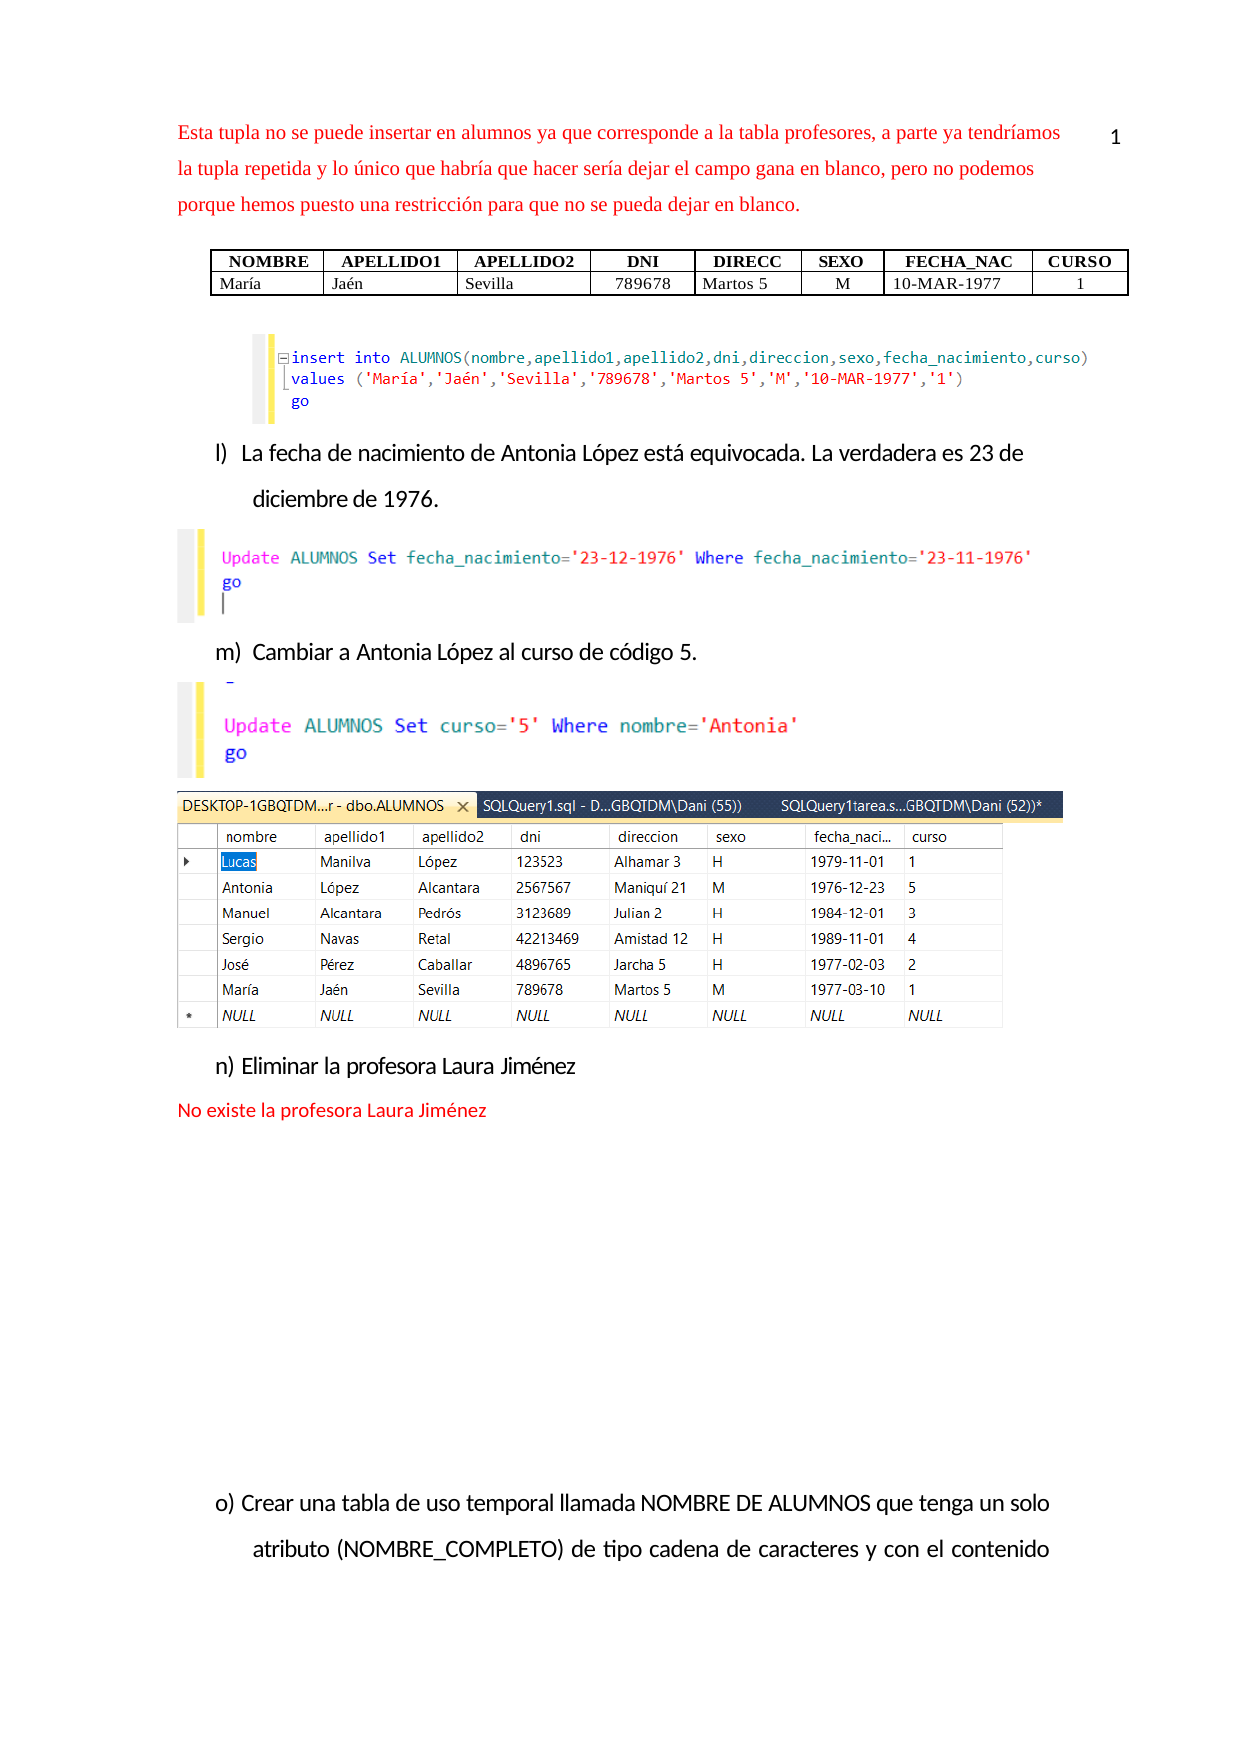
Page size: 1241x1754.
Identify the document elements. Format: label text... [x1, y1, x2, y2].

picture [177, 682, 831, 778]
list Eliminar la profesora Laura Jiménez [215, 1050, 1063, 1081]
table_header SEXO [802, 251, 883, 271]
table_header FECHA_NAC [885, 251, 1032, 271]
table_header DNI [591, 251, 694, 271]
table_header APELLIDO2 [458, 251, 590, 271]
list Cambiar a Antonia López al curso de código 5. [215, 636, 1063, 667]
table_cell 789678 [591, 272, 694, 294]
text Esta tupla no se puede insertar en alumnos ya que corresponde a la tabla profesores, a parte ya tendríamos la tupla repetida y lo único que habría que hacer sería dejar el campo gana en blanco, pero no podemos porque hemos puesto una restricción para que no se pueda dejar en blanco. [177, 120, 1063, 216]
table_cell María [212, 272, 323, 294]
table_header CURSO [1033, 251, 1127, 271]
picture [177, 791, 1063, 1036]
table_header APELLIDO1 [324, 251, 457, 271]
list La fecha de nacimiento de Antonia López está equivocada. La verdadera es 23 de diciembre de 1976. [215, 438, 1050, 514]
picture [177, 529, 1063, 623]
table_cell Martos 5 [696, 272, 801, 294]
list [215, 1487, 1050, 1564]
table_header NOMBRE [212, 251, 323, 271]
table_cell Sevilla [458, 272, 590, 294]
table_cell Jaén [324, 272, 457, 294]
table_cell 1 [1033, 272, 1127, 294]
text No existe la profesora Laura Jiménez [177, 1097, 1063, 1122]
table_cell 10-MAR-1977 [885, 272, 1032, 294]
picture [252, 334, 1138, 424]
table_header DIRECC [696, 251, 801, 271]
table_cell M [802, 272, 883, 294]
